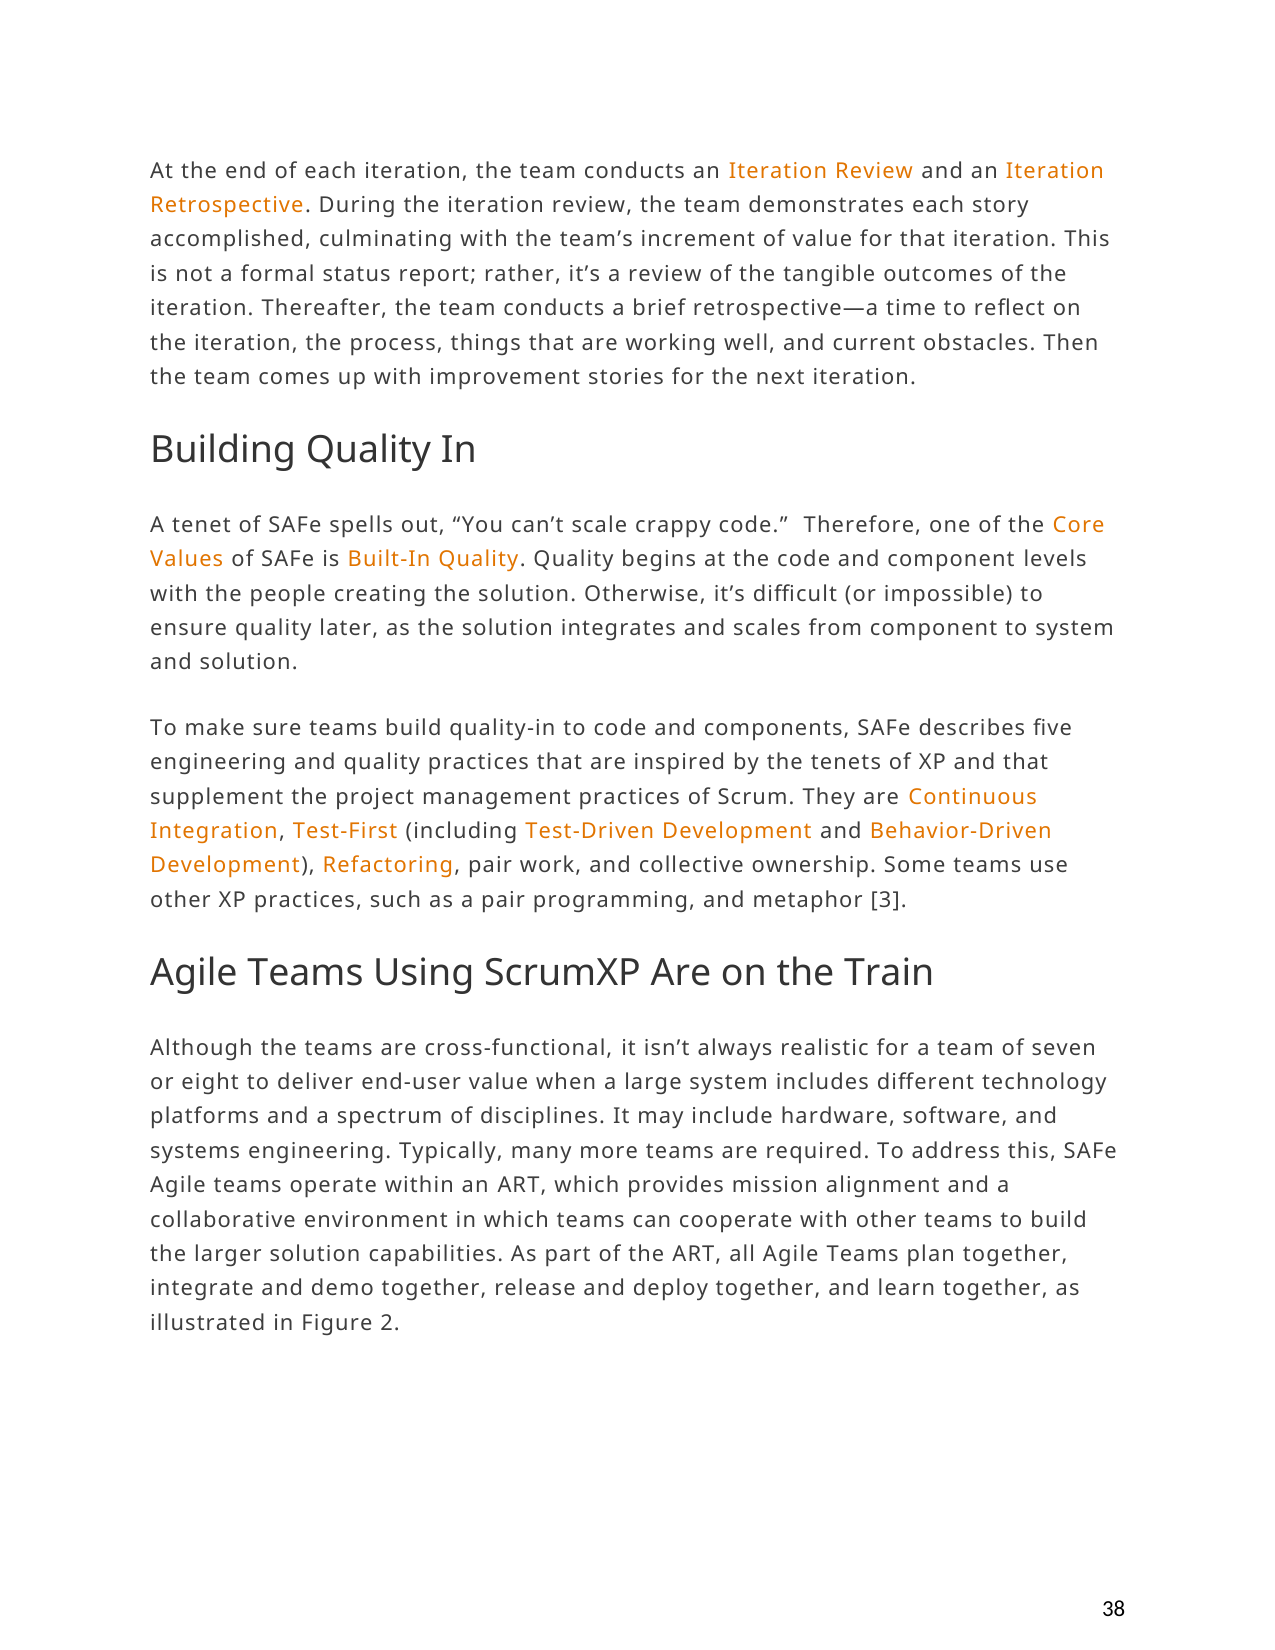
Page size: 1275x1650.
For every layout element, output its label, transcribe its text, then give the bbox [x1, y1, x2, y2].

text Agile Teams Using ScrumXP Are on the Train [150, 945, 1125, 996]
text A tenet of SAFe spells out, “You can’t scale crappy code.” Therefore, one of the Core Values of SAFe is Built-In Quality. Quality begins at the code and component levels with the people creating the solution. Otherwise, it’s difficult (or impossible) to ensure quality later, as the solution integrates and scales from component to system and solution. [150, 504, 1125, 676]
text Although the teams are cross-functional, it isn’t always realistic for a team of seven or eight to deliver end-user value when a large system includes different technology platforms and a spectrum of disciplines. It may include hardware, software, and systems engineering. Typically, many more teams are required. To address this, SAFe Agile teams operate within an ART, which provides mission alignment and a collaborative environment in which teams can cooperate with other teams to build the larger solution capabilities. As part of the ART, all Agile Teams plan together, integrate and demo together, release and deploy together, and learn together, as illustrated in Figure 2. [150, 1027, 1125, 1336]
text At the end of each iteration, the team conducts an Iteration Review and an Iteration Retrospective. During the iteration review, the team demonstrates each story accomplished, culminating with the team’s increment of value for that iteration. This is not a formal status report; rather, it’s a review of the tangible outcomes of the iteration. Thereafter, the team conducts a brief retrospective—a time to reflect on the iteration, the process, things that are working well, and current obstacles. Then the team comes up with improvement stories for the next iteration. [150, 150, 1125, 391]
text Building Quality In [150, 422, 1125, 473]
text To make sure teams build quality-in to code and components, SAFe describes five engineering and quality practices that are inspired by the tenets of XP and that supplement the project management practices of Scrum. They are Continuous Integration, Test-First (including Test-Driven Development and Behavior-Driven Development), Refactoring, pair work, and collective ownership. Some teams use other XP practices, such as a pair programming, and metaphor [3]. [150, 707, 1125, 913]
